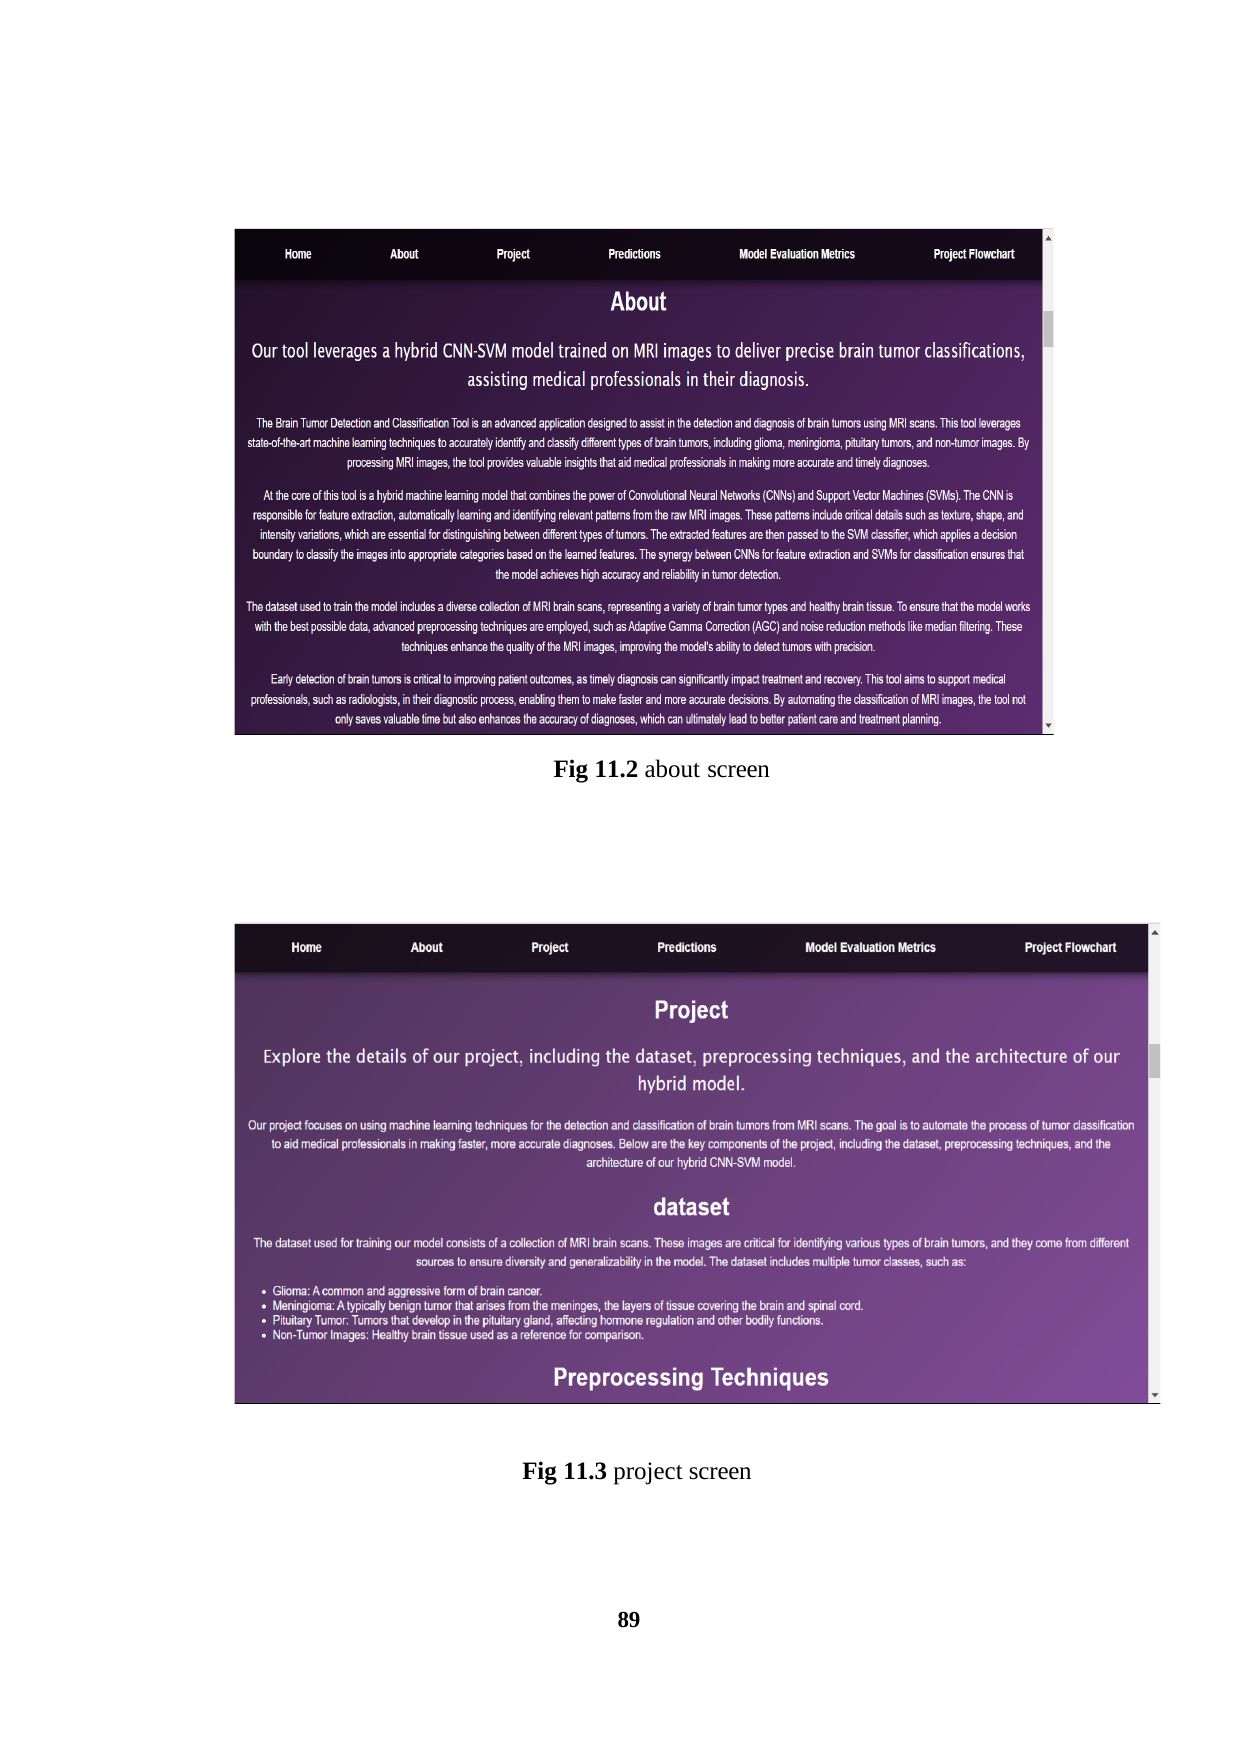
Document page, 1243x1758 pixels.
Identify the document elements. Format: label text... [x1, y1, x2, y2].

text Fig 11.3 project screen [234, 1456, 1143, 1484]
picture [234, 228, 1054, 735]
picture [234, 918, 1161, 1404]
text Fig 11.2 about screen [234, 754, 1143, 783]
